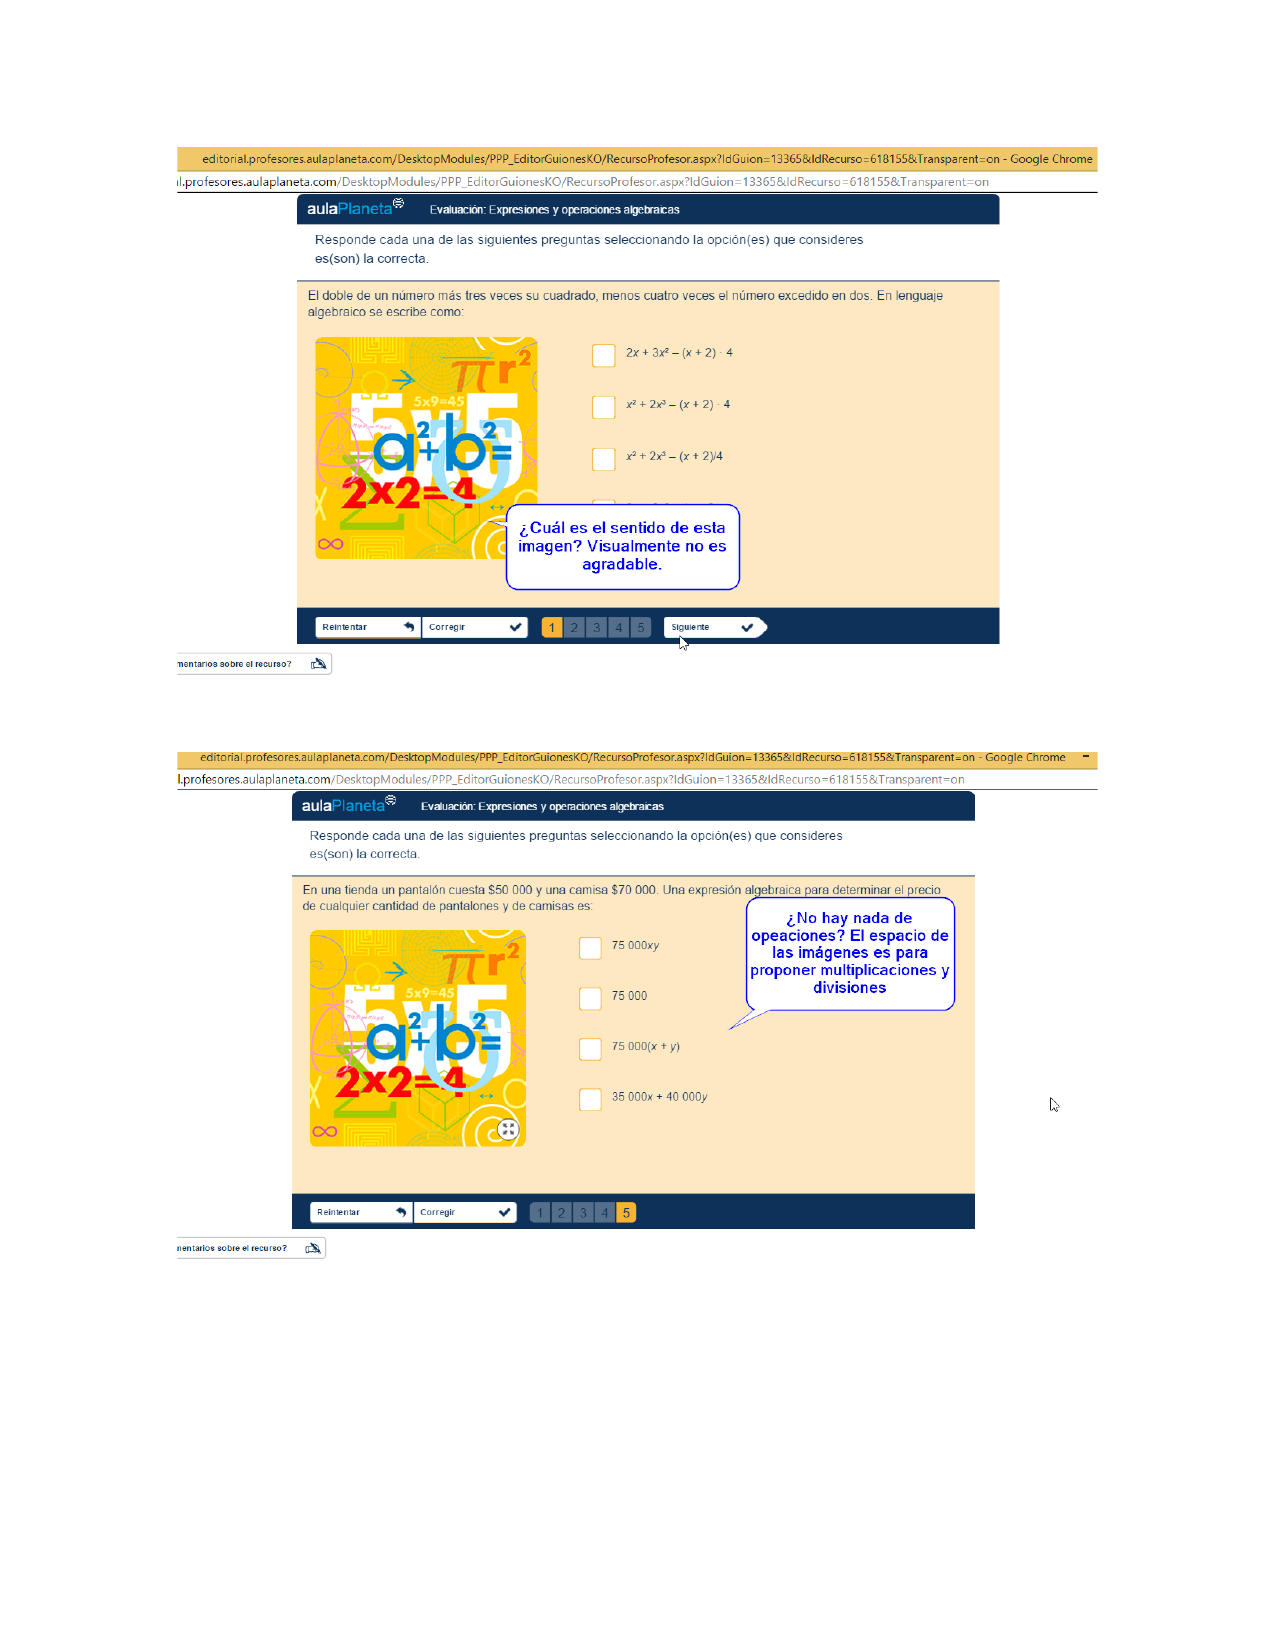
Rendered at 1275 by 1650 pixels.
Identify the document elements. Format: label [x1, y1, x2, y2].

picture [177, 147, 1098, 687]
picture [177, 752, 1098, 1279]
